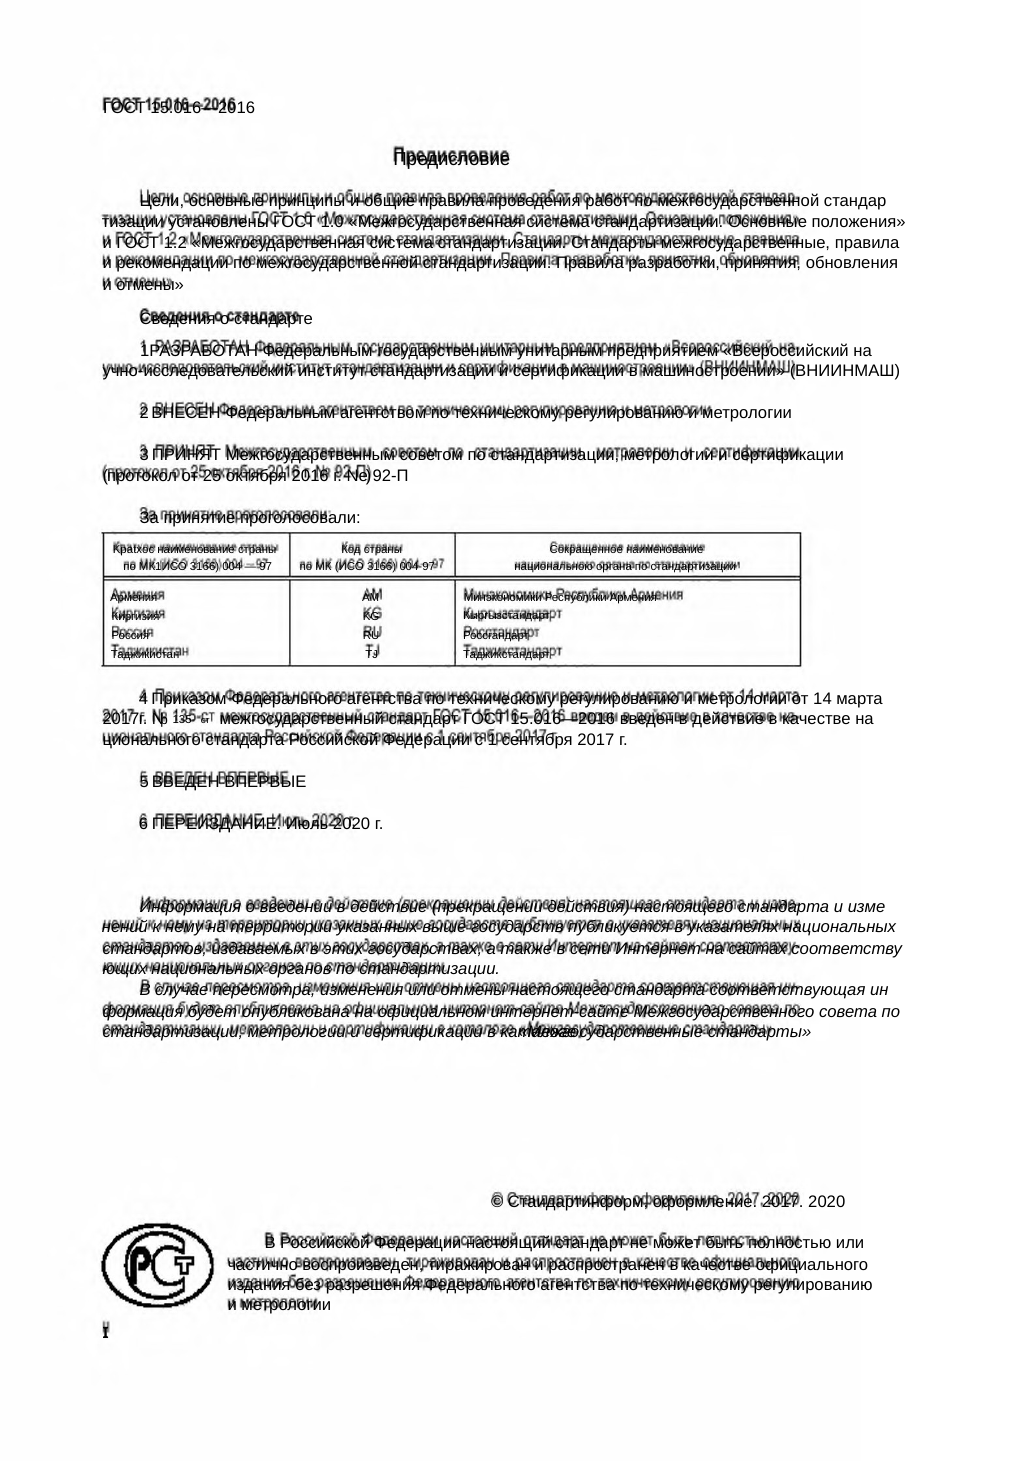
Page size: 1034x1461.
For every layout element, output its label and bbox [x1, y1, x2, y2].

picture [0, 0, 861, 1461]
